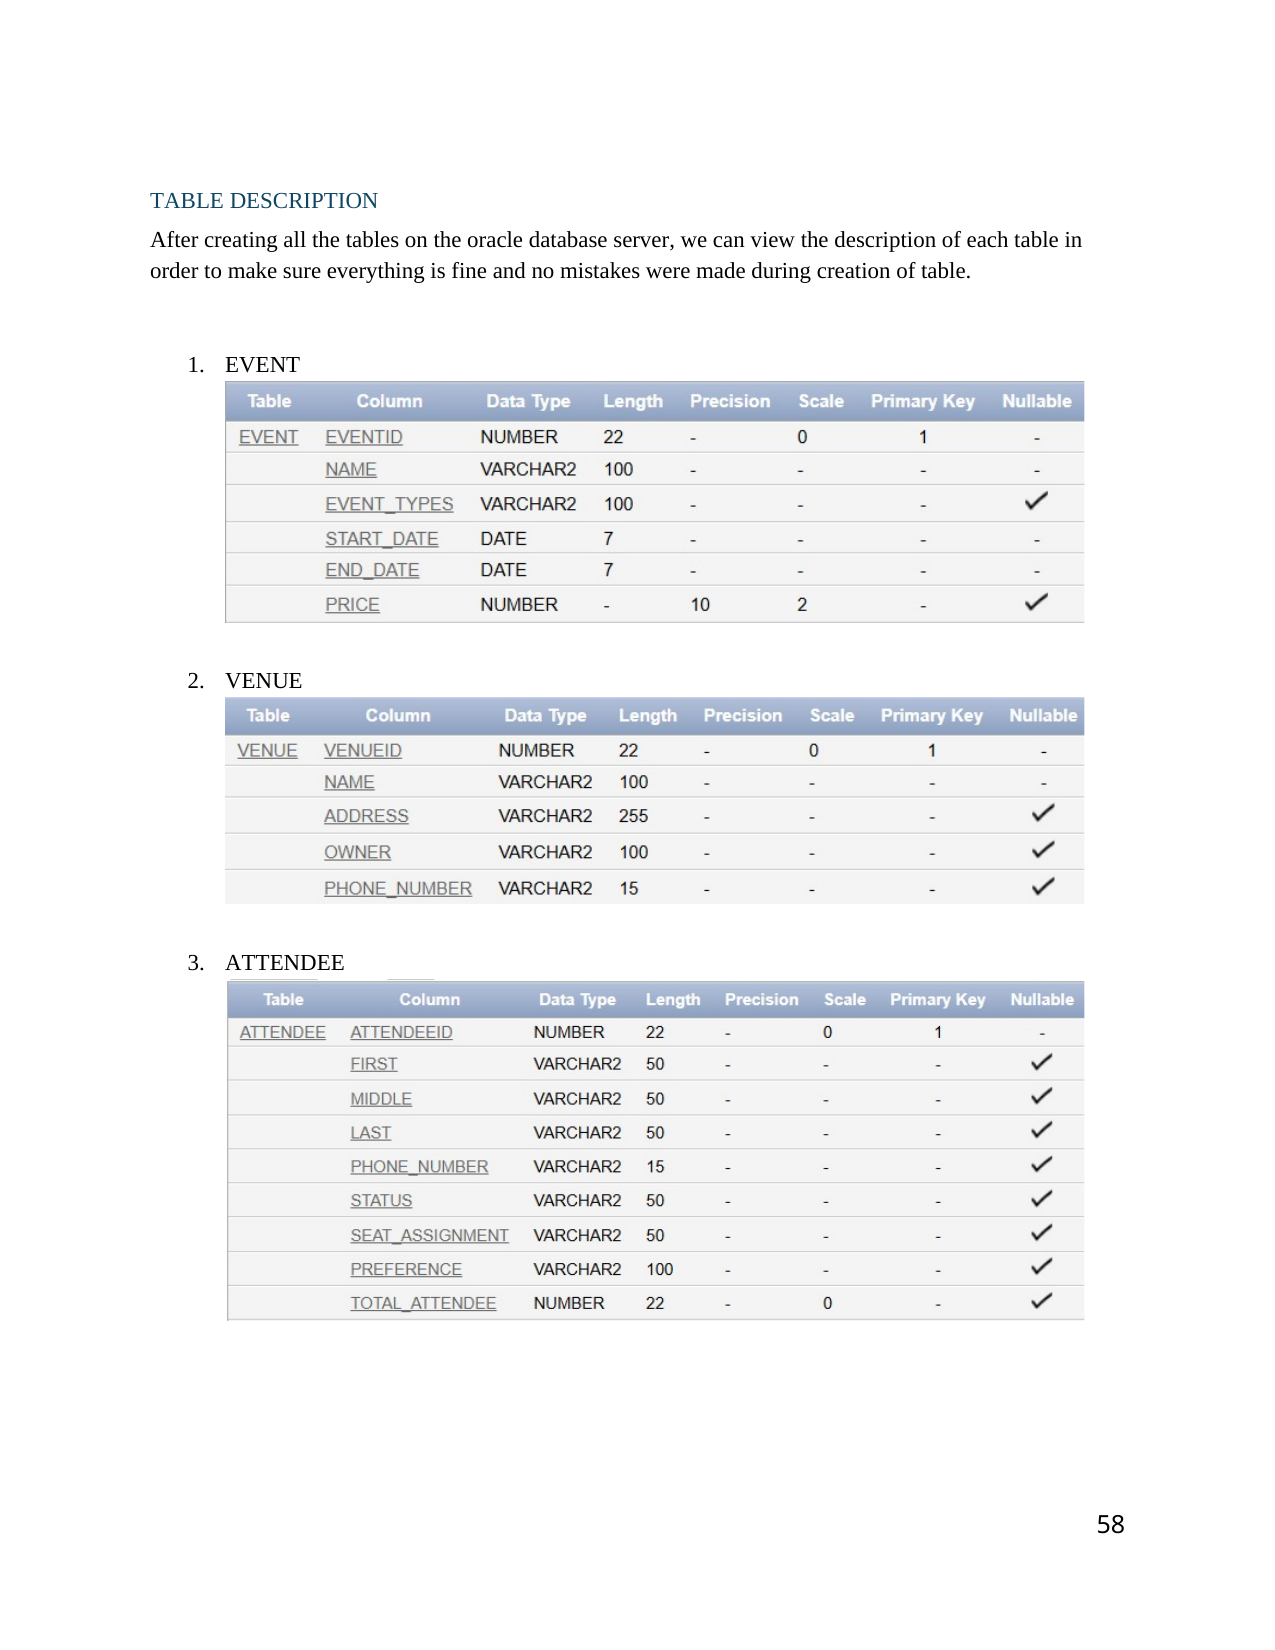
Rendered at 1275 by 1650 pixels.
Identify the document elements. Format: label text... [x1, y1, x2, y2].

text After creating all the tables on the oracle database server, we can view the description of each table in order to make sure everything is fine and no mistakes were made during creation of table. [150, 226, 1125, 283]
list EVENT [187, 351, 1125, 378]
picture [225, 381, 1085, 623]
picture [225, 979, 1085, 1321]
subtitle TABLE DESCRIPTION [150, 187, 1125, 214]
picture [225, 697, 1085, 904]
list ATTENDEE [187, 949, 1125, 975]
list VENUE [187, 667, 1125, 693]
